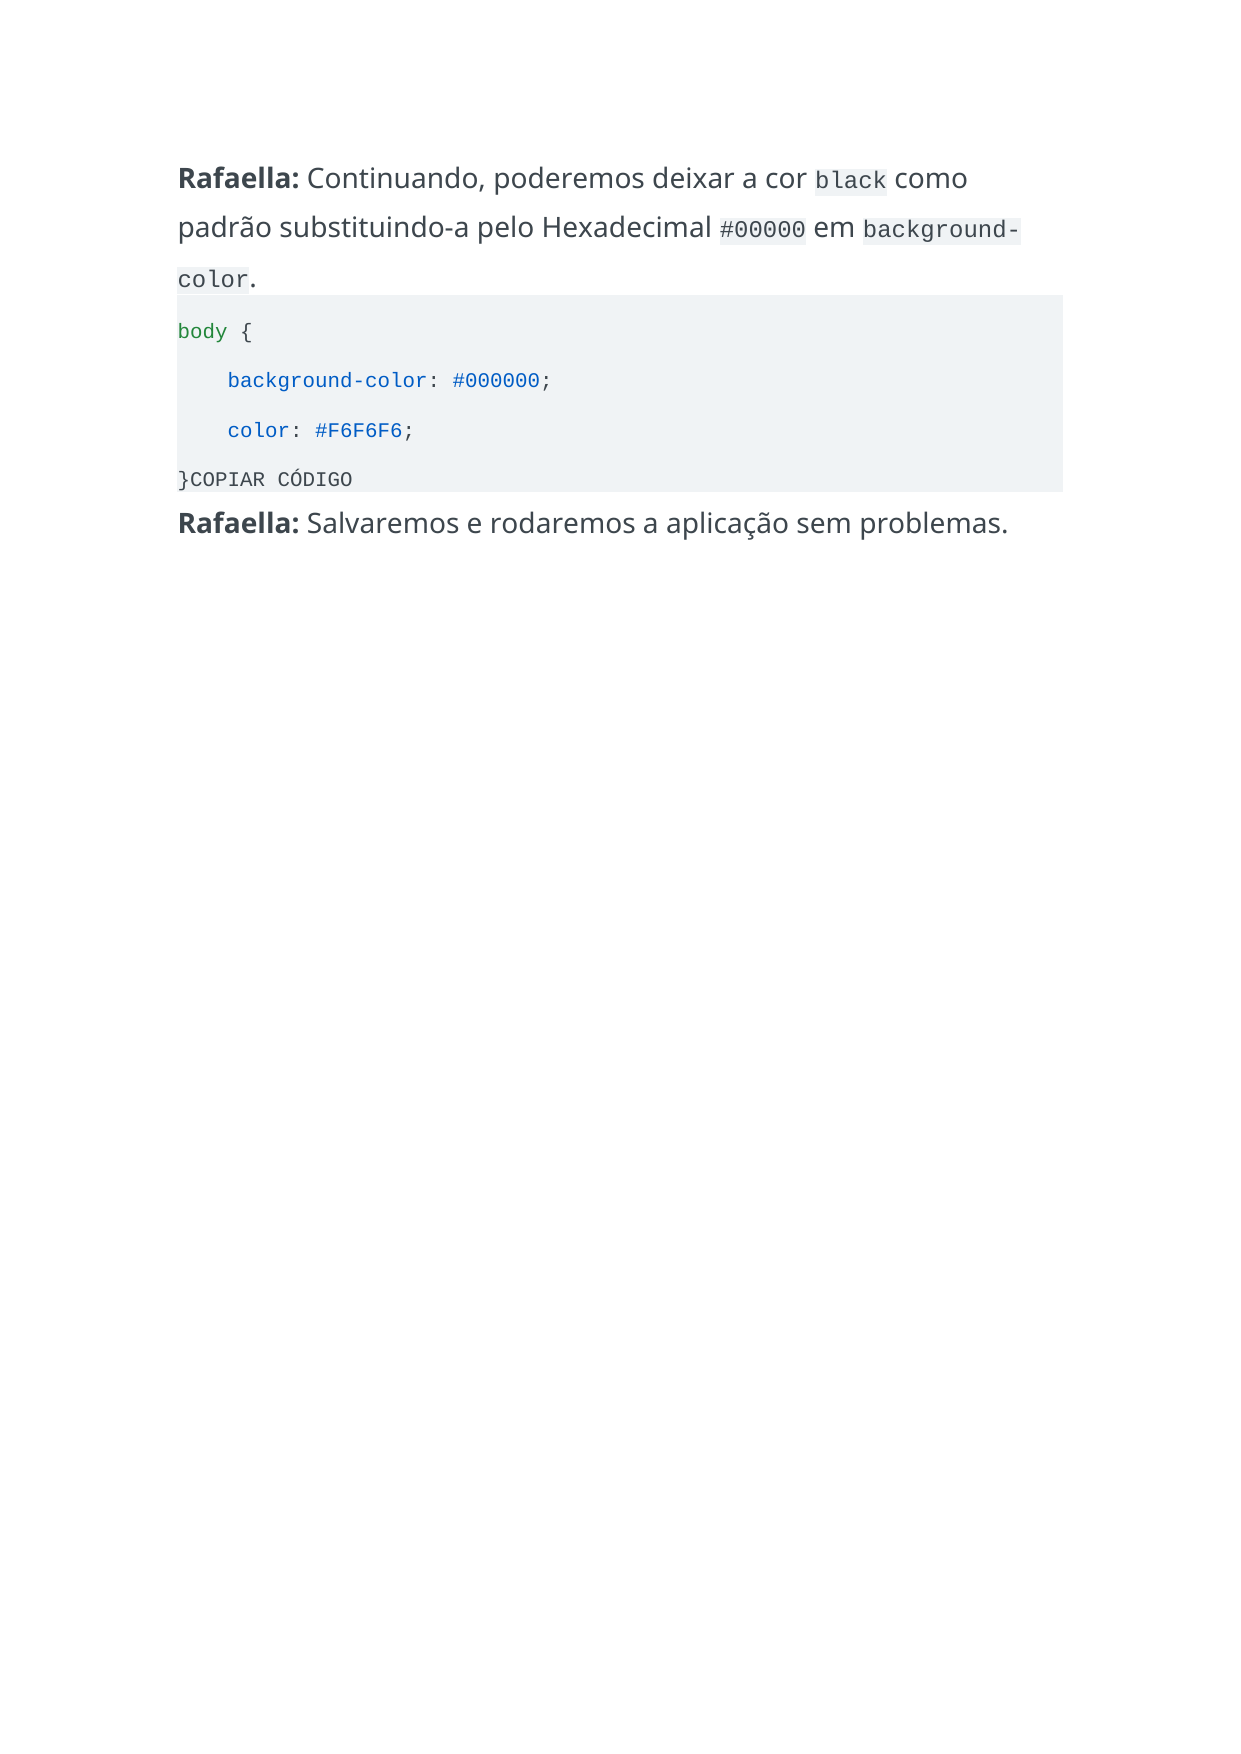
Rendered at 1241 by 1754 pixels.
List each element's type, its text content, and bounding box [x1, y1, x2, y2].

text Rafaella: Continuando, poderemos deixar a cor black como padrão substituindo-a pelo Hexadecimal #00000 em background-color. [177, 148, 1063, 295]
text }COPIAR CÓDIGO [177, 443, 1063, 492]
text body { [177, 295, 1063, 345]
text color: #F6F6F6; [177, 394, 1063, 443]
text Rafaella: Salvaremos e rodaremos a aplicação sem problemas. [177, 492, 1063, 542]
text background-color: #000000; [177, 345, 1063, 394]
